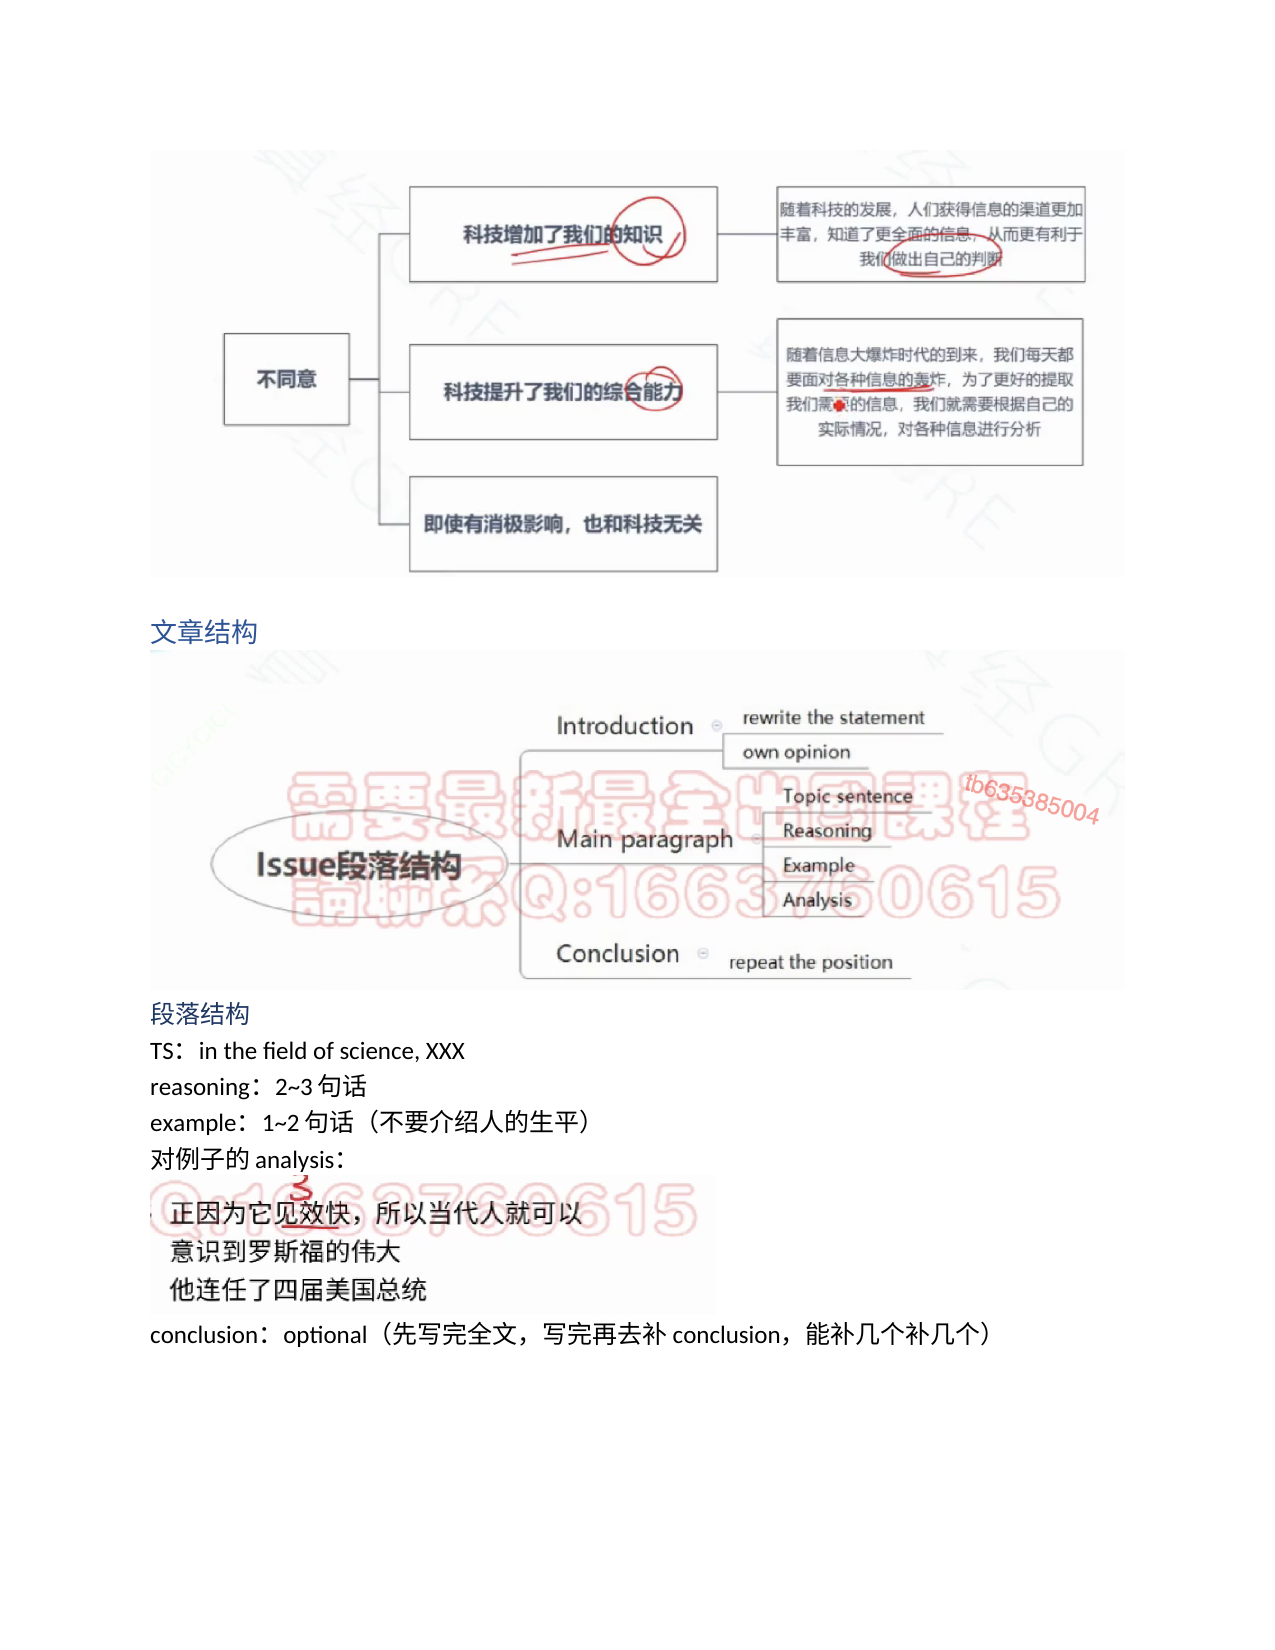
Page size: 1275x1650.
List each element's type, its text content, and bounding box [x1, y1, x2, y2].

subtitle 段落结构 [150, 994, 1125, 1030]
picture [150, 150, 1125, 577]
picture [150, 650, 1125, 990]
text reasoning：2~3句话 [150, 1067, 1125, 1103]
text conclusion：optional（先写完全文，写完再去补conclusion，能补几个补几个） [150, 1315, 1125, 1351]
text example：1~2句话（不要介绍人的生平） [150, 1103, 1125, 1139]
subtitle 文章结构 [150, 611, 1125, 650]
text TS：in the field of science, XXX [150, 1030, 1125, 1067]
picture [150, 1175, 717, 1315]
text 对例子的analysis： [150, 1139, 1125, 1175]
